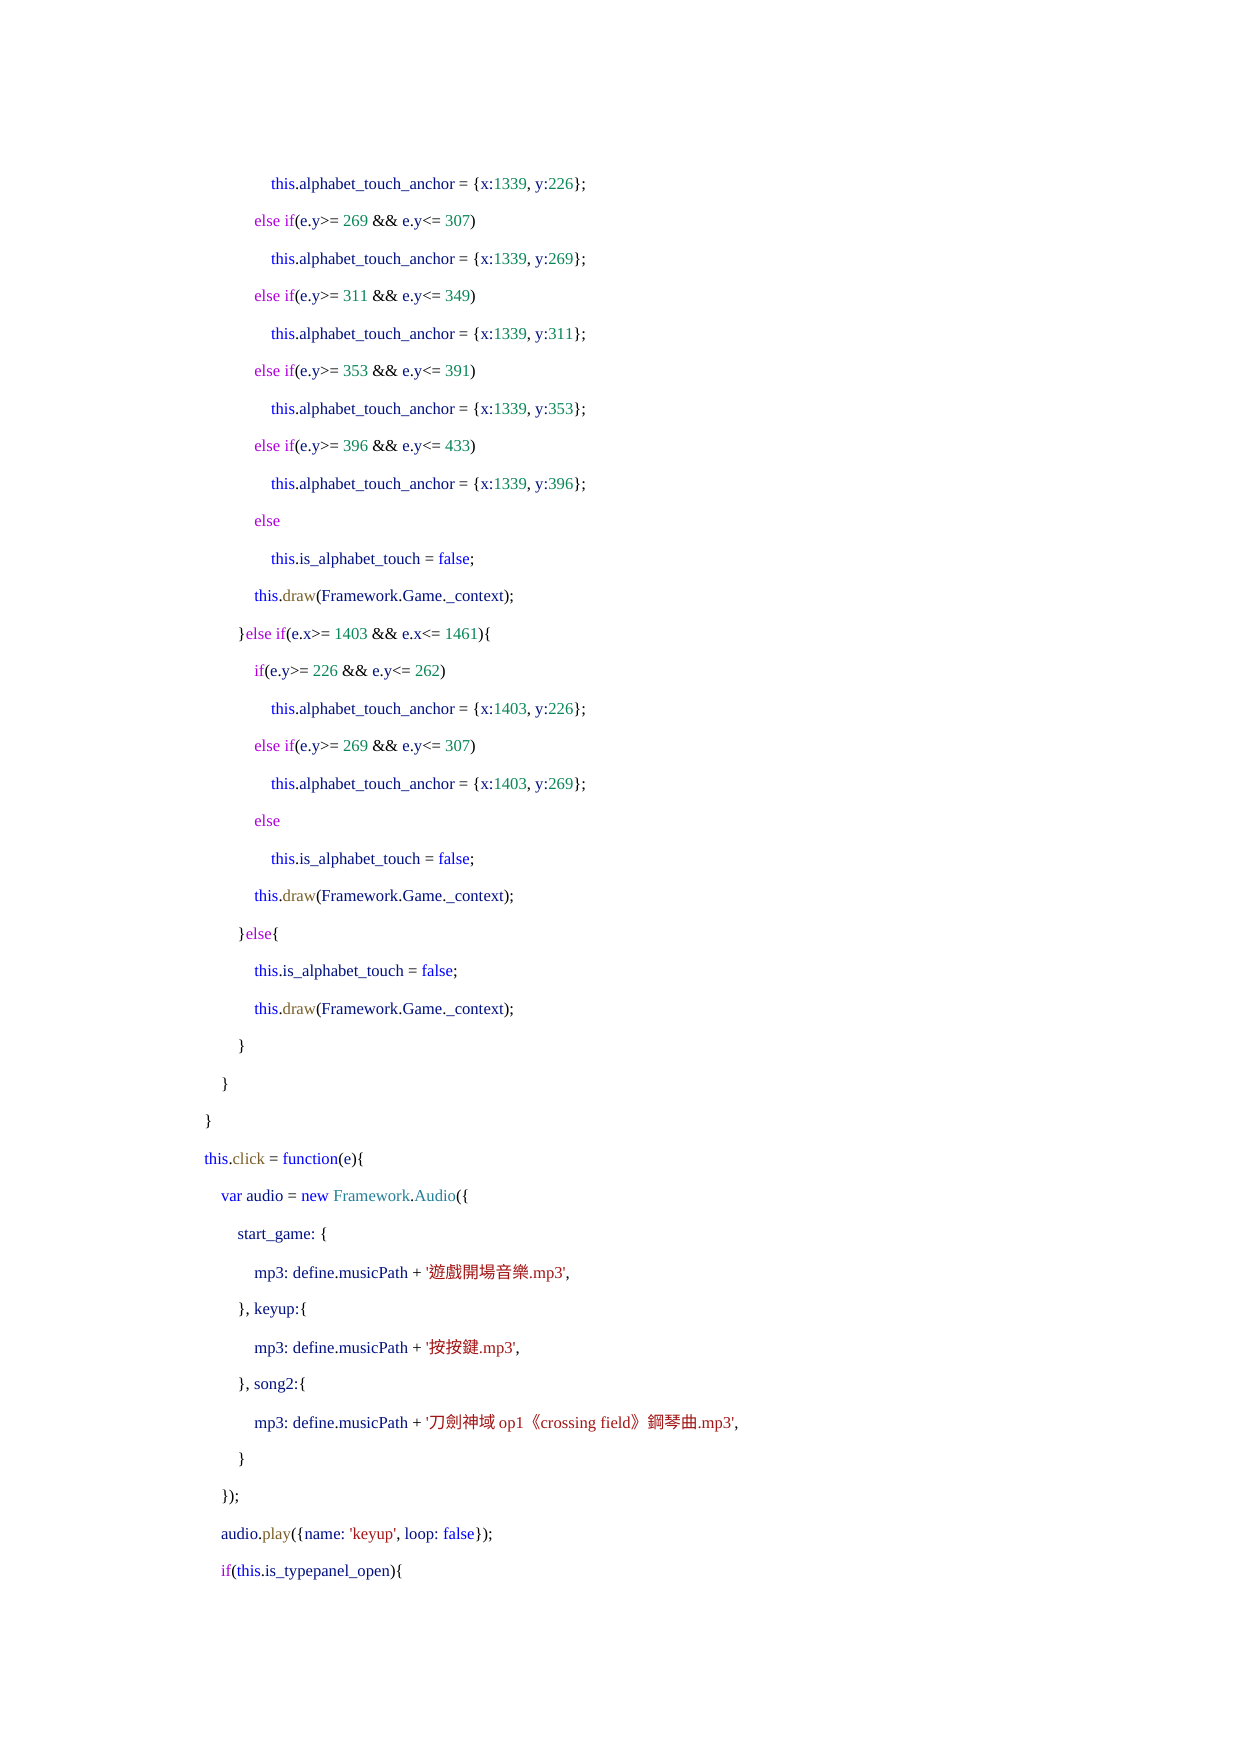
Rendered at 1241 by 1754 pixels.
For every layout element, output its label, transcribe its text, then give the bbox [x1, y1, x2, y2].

text this.alphabet_touch_anchor = {x:1403, y:226}; [187, 689, 1053, 727]
text else [187, 502, 1053, 539]
text var audio = new Framework.Audio({ [187, 1177, 1053, 1214]
text } [187, 1027, 1053, 1064]
text }else{ [187, 914, 1053, 952]
text this.alphabet_touch_anchor = {x:1339, y:311}; [187, 314, 1053, 352]
text this.is_alphabet_touch = false; [187, 539, 1053, 577]
text this.draw(Framework.Game._context); [187, 577, 1053, 614]
text } [187, 1064, 1053, 1102]
text audio.play({name: 'keyup', loop: false}); [187, 1514, 1053, 1552]
text else if(e.y>= 353 && e.y<= 391) [187, 352, 1053, 389]
text else if(e.y>= 269 && e.y<= 307) [187, 202, 1053, 239]
text start_game: { [187, 1214, 1053, 1252]
text this.is_alphabet_touch = false; [187, 839, 1053, 877]
text mp3: define.musicPath + '按按鍵.mp3', [187, 1327, 1053, 1364]
text else if(e.y>= 269 && e.y<= 307) [187, 727, 1053, 764]
text }, song2:{ [187, 1364, 1053, 1402]
text }); [187, 1477, 1053, 1514]
text this.is_alphabet_touch = false; [187, 952, 1053, 989]
text this.alphabet_touch_anchor = {x:1339, y:353}; [187, 389, 1053, 427]
text mp3: define.musicPath + '遊戲開場音樂.mp3', [187, 1252, 1053, 1289]
text else if(e.y>= 396 && e.y<= 433) [187, 427, 1053, 464]
text }, keyup:{ [187, 1289, 1053, 1327]
text this.alphabet_touch_anchor = {x:1339, y:396}; [187, 464, 1053, 502]
text if(e.y>= 226 && e.y<= 262) [187, 652, 1053, 689]
text this.draw(Framework.Game._context); [187, 877, 1053, 914]
text } [187, 1102, 1053, 1139]
text if(this.is_typepanel_open){ [187, 1552, 1053, 1589]
text mp3: define.musicPath + '刀劍神域op1《crossing field》鋼琴曲.mp3', [187, 1402, 1053, 1439]
text this.alphabet_touch_anchor = {x:1339, y:226}; [187, 164, 1053, 202]
text else if(e.y>= 311 && e.y<= 349) [187, 277, 1053, 314]
text } [187, 1439, 1053, 1477]
text }else if(e.x>= 1403 && e.x<= 1461){ [187, 614, 1053, 652]
text else [187, 802, 1053, 839]
text this.alphabet_touch_anchor = {x:1339, y:269}; [187, 239, 1053, 277]
text this.click = function(e){ [187, 1139, 1053, 1177]
text this.alphabet_touch_anchor = {x:1403, y:269}; [187, 764, 1053, 802]
text this.draw(Framework.Game._context); [187, 989, 1053, 1027]
